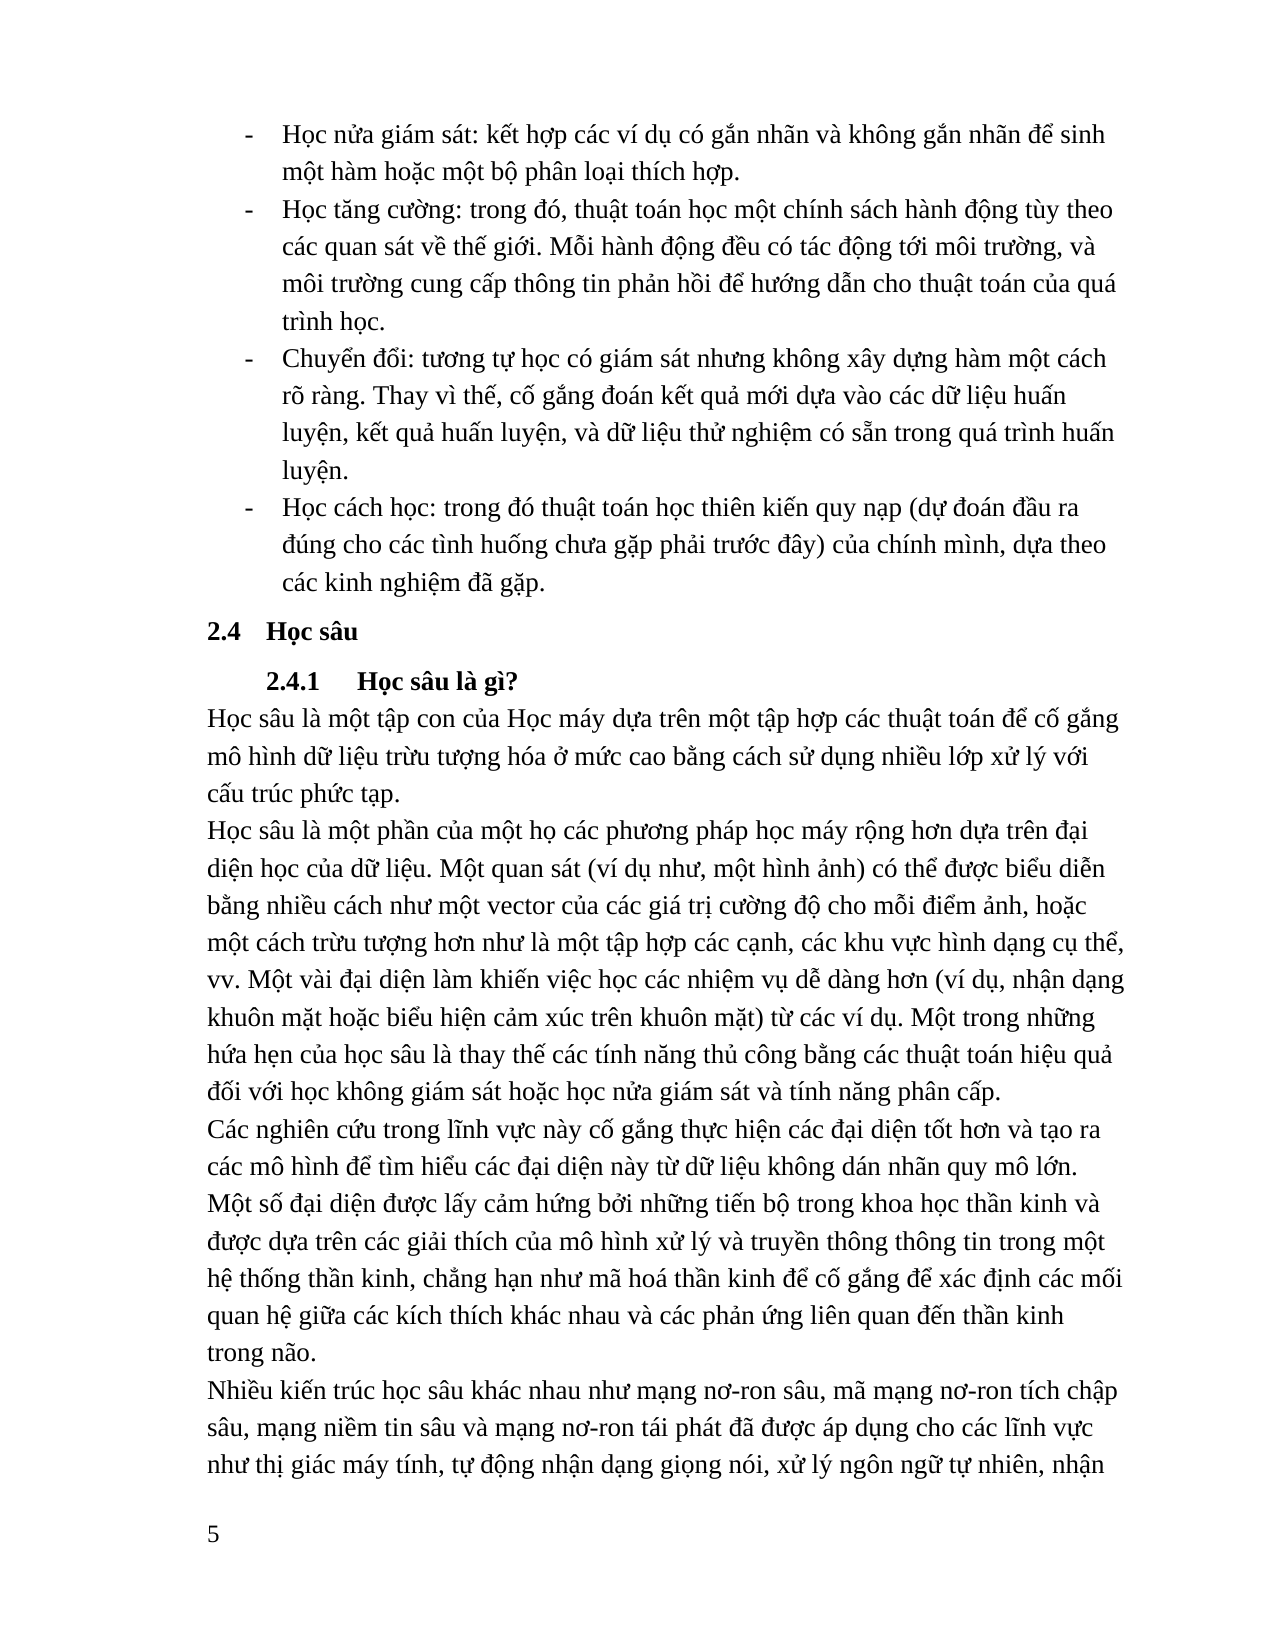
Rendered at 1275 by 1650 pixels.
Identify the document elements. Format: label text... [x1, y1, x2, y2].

text Học sâu là một tập con của Học máy dựa trên một tập hợp các thuật toán để cố gắng mô hình dữ liệu trừu tượng hóa ở mức cao bằng cách sử dụng nhiều lớp xử lý với cấu trúc phức tạp. [207, 702, 1127, 808]
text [207, 1374, 1127, 1479]
subtitle Học sâu [207, 615, 1127, 647]
text Học sâu là một phần của một họ các phương pháp học máy rộng hơn dựa trên đại diện học của dữ liệu. Một quan sát (ví dụ như, một hình ảnh) có thể được biểu diễn bằng nhiều cách như một vector của các giá trị cường độ cho mỗi điểm ảnh, hoặc một cách trừu tượng hơn như là một tập hợp các cạnh, các khu vực hình dạng cụ thể, vv. Một vài đại diện làm khiến việc học các nhiệm vụ dễ dàng hơn (ví dụ, nhận dạng khuôn mặt hoặc biểu hiện cảm xúc trên khuôn mặt) từ các ví dụ. Một trong những hứa hẹn của học sâu là thay thế các tính năng thủ công bằng các thuật toán hiệu quả đối với học không giám sát hoặc học nửa giám sát và tính năng phân cấp. [207, 814, 1127, 1107]
list Chuyển đổi: tương tự học có giám sát nhưng không xây dựng hàm một cách rõ ràng. Thay vì thế, cố gắng đoán kết quả mới dựa vào các dữ liệu huấn luyện, kết quả huấn luyện, và dữ liệu thử nghiệm có sẵn trong quá trình huấn luyện. [244, 342, 1127, 485]
list Học tăng cường: trong đó, thuật toán học một chính sách hành động tùy theo các quan sát về thế giới. Mỗi hành động đều có tác động tới môi trường, và môi trường cung cấp thông tin phản hồi để hướng dẫn cho thuật toán của quá trình học. [244, 193, 1127, 336]
text Các nghiên cứu trong lĩnh vực này cố gắng thực hiện các đại diện tốt hơn và tạo ra các mô hình để tìm hiểu các đại diện này từ dữ liệu không dán nhãn quy mô lớn. Một số đại diện được lấy cảm hứng bởi những tiến bộ trong khoa học thần kinh và được dựa trên các giải thích của mô hình xử lý và truyền thông thông tin trong một hệ thống thần kinh, chẳng hạn như mã hoá thần kinh để cố gắng để xác định các mối quan hệ giữa các kích thích khác nhau và các phản ứng liên quan đến thần kinh trong não. [207, 1113, 1127, 1368]
list Học cách học: trong đó thuật toán học thiên kiến quy nạp (dự đoán đầu ra đúng cho các tình huống chưa gặp phải trước đây) của chính mình, dựa theo các kinh nghiệm đã gặp. [244, 491, 1127, 597]
subtitle Học sâu là gì? [266, 665, 1127, 696]
list Học nửa giám sát: kết hợp các ví dụ có gắn nhãn và không gắn nhãn để sinh một hàm hoặc một bộ phân loại thích hợp. [244, 118, 1127, 187]
